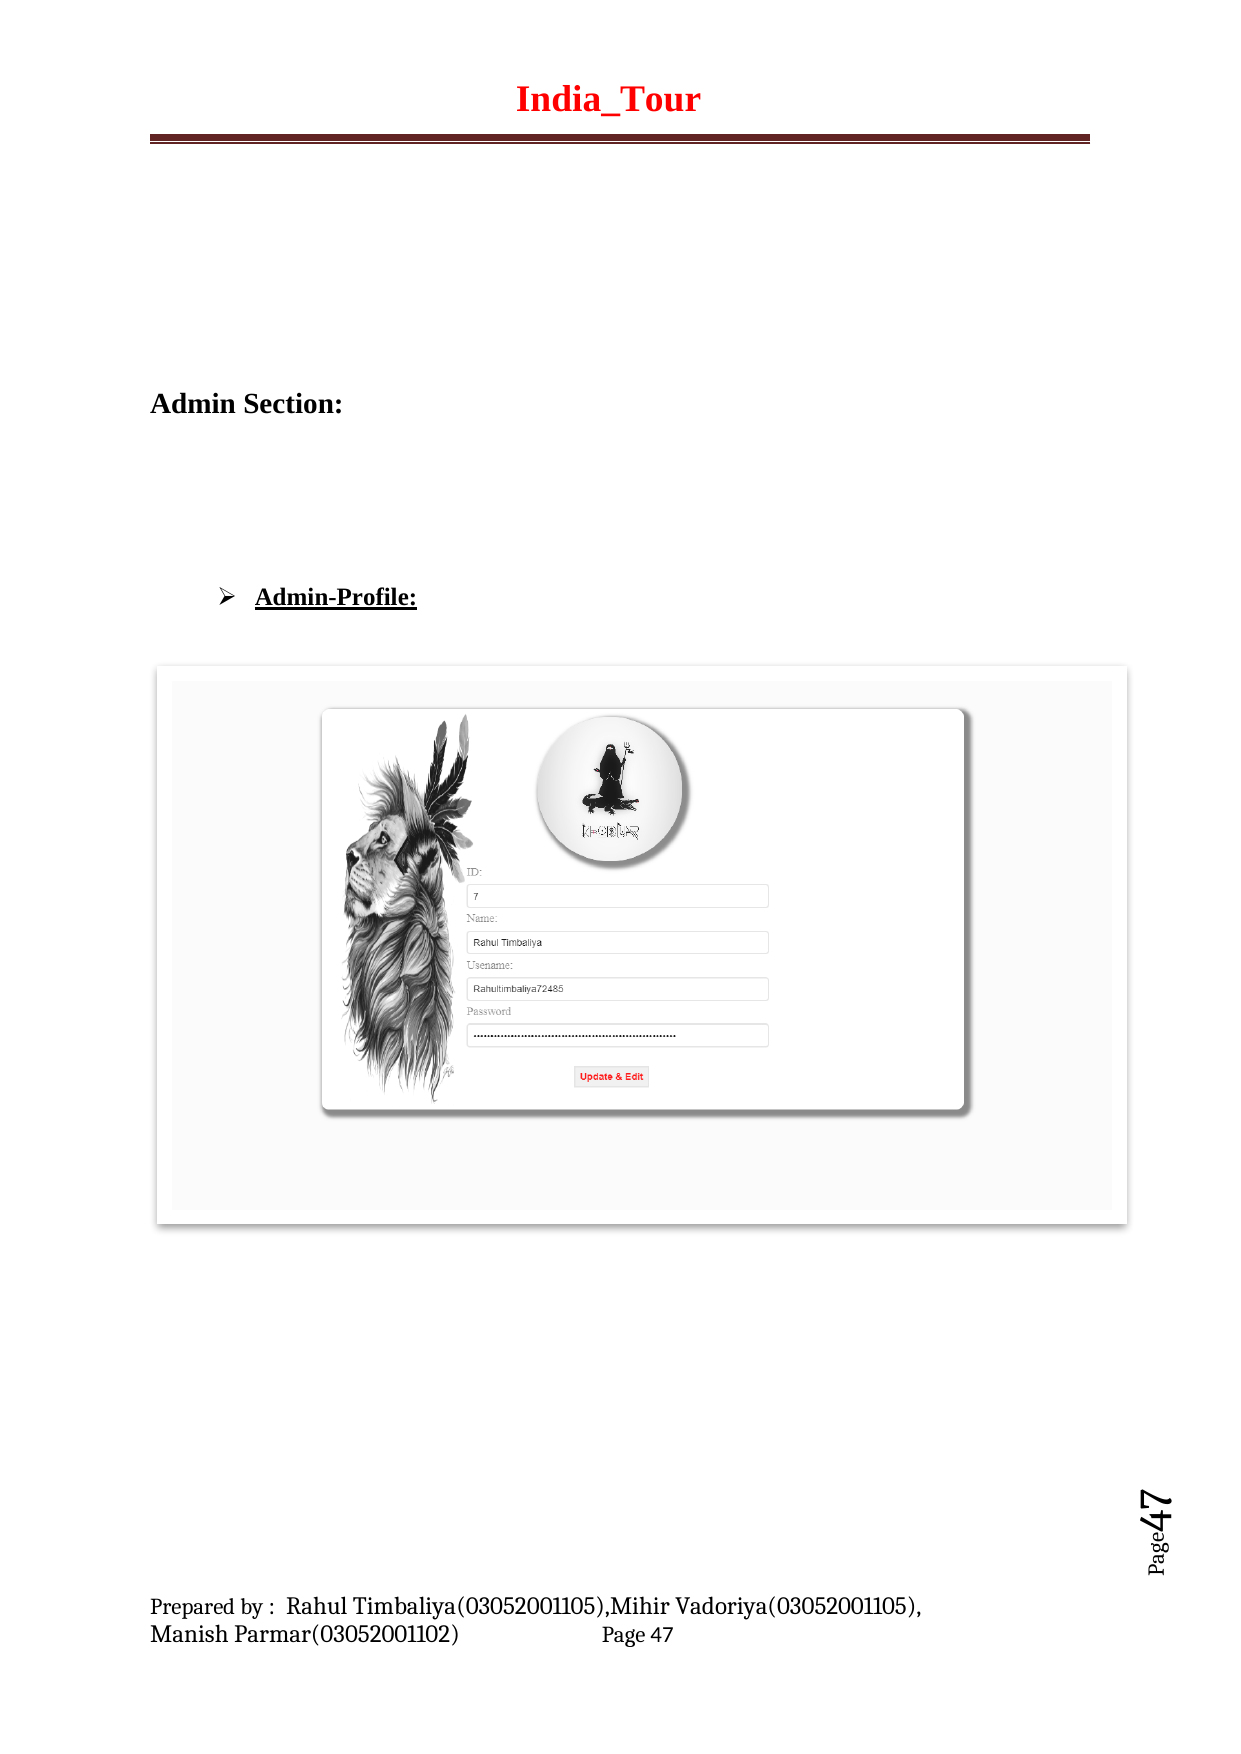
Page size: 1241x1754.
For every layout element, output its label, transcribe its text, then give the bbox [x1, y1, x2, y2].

picture [172, 681, 1112, 1210]
subtitle Admin-Profile: [217, 582, 1090, 611]
subtitle Admin Section: [150, 386, 1090, 420]
